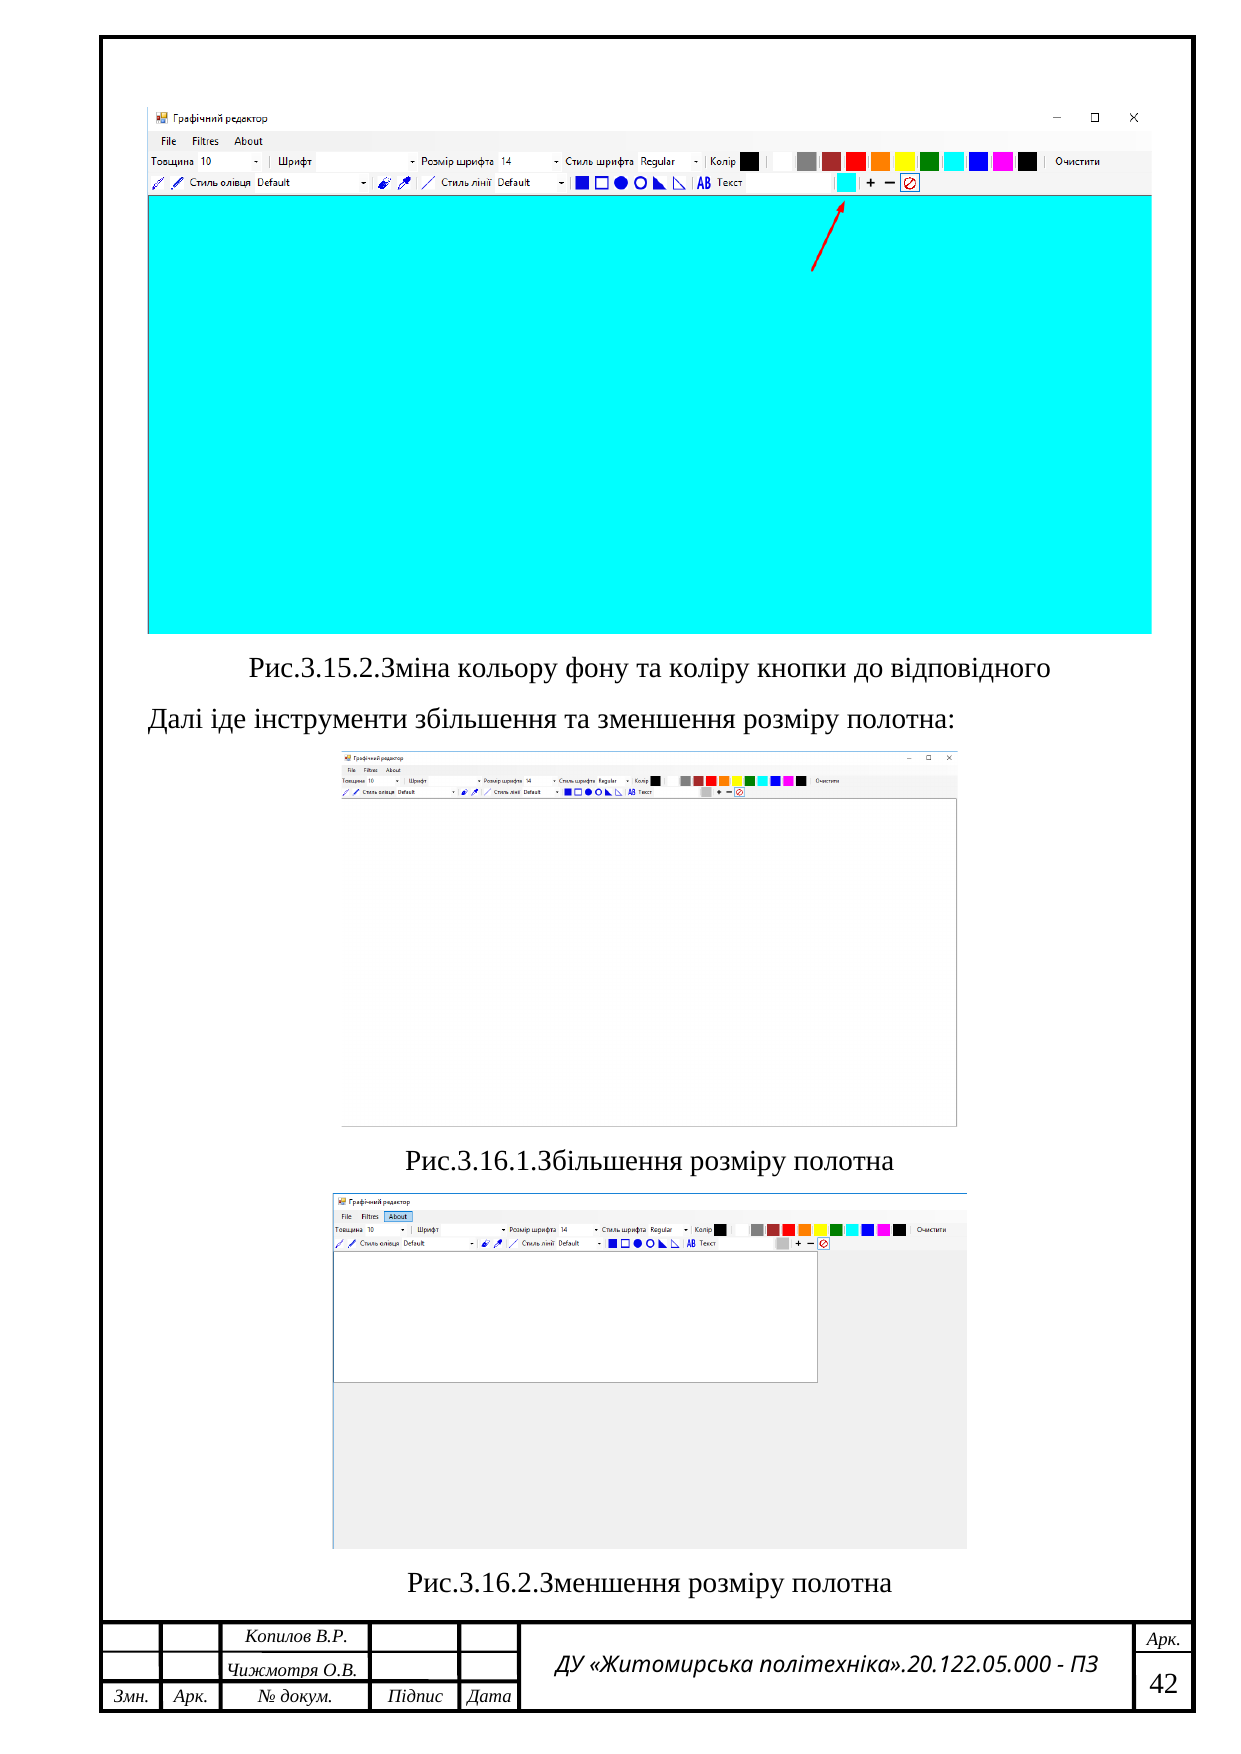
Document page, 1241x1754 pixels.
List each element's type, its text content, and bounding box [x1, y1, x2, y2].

picture [147, 107, 1152, 634]
text Рис.3.15.2.Зміна кольору фону та коліру кнопки до відповідного [148, 651, 1152, 684]
text Рис.3.16.1.Збільшення розміру полотна [148, 1143, 1152, 1177]
picture [332, 1193, 967, 1549]
text Рис.3.16.2.Зменшення розміру полотна [148, 1565, 1152, 1599]
picture [341, 751, 958, 1127]
text Далі іде інструменти збільшення та зменшення розміру полотна: [148, 701, 1152, 734]
